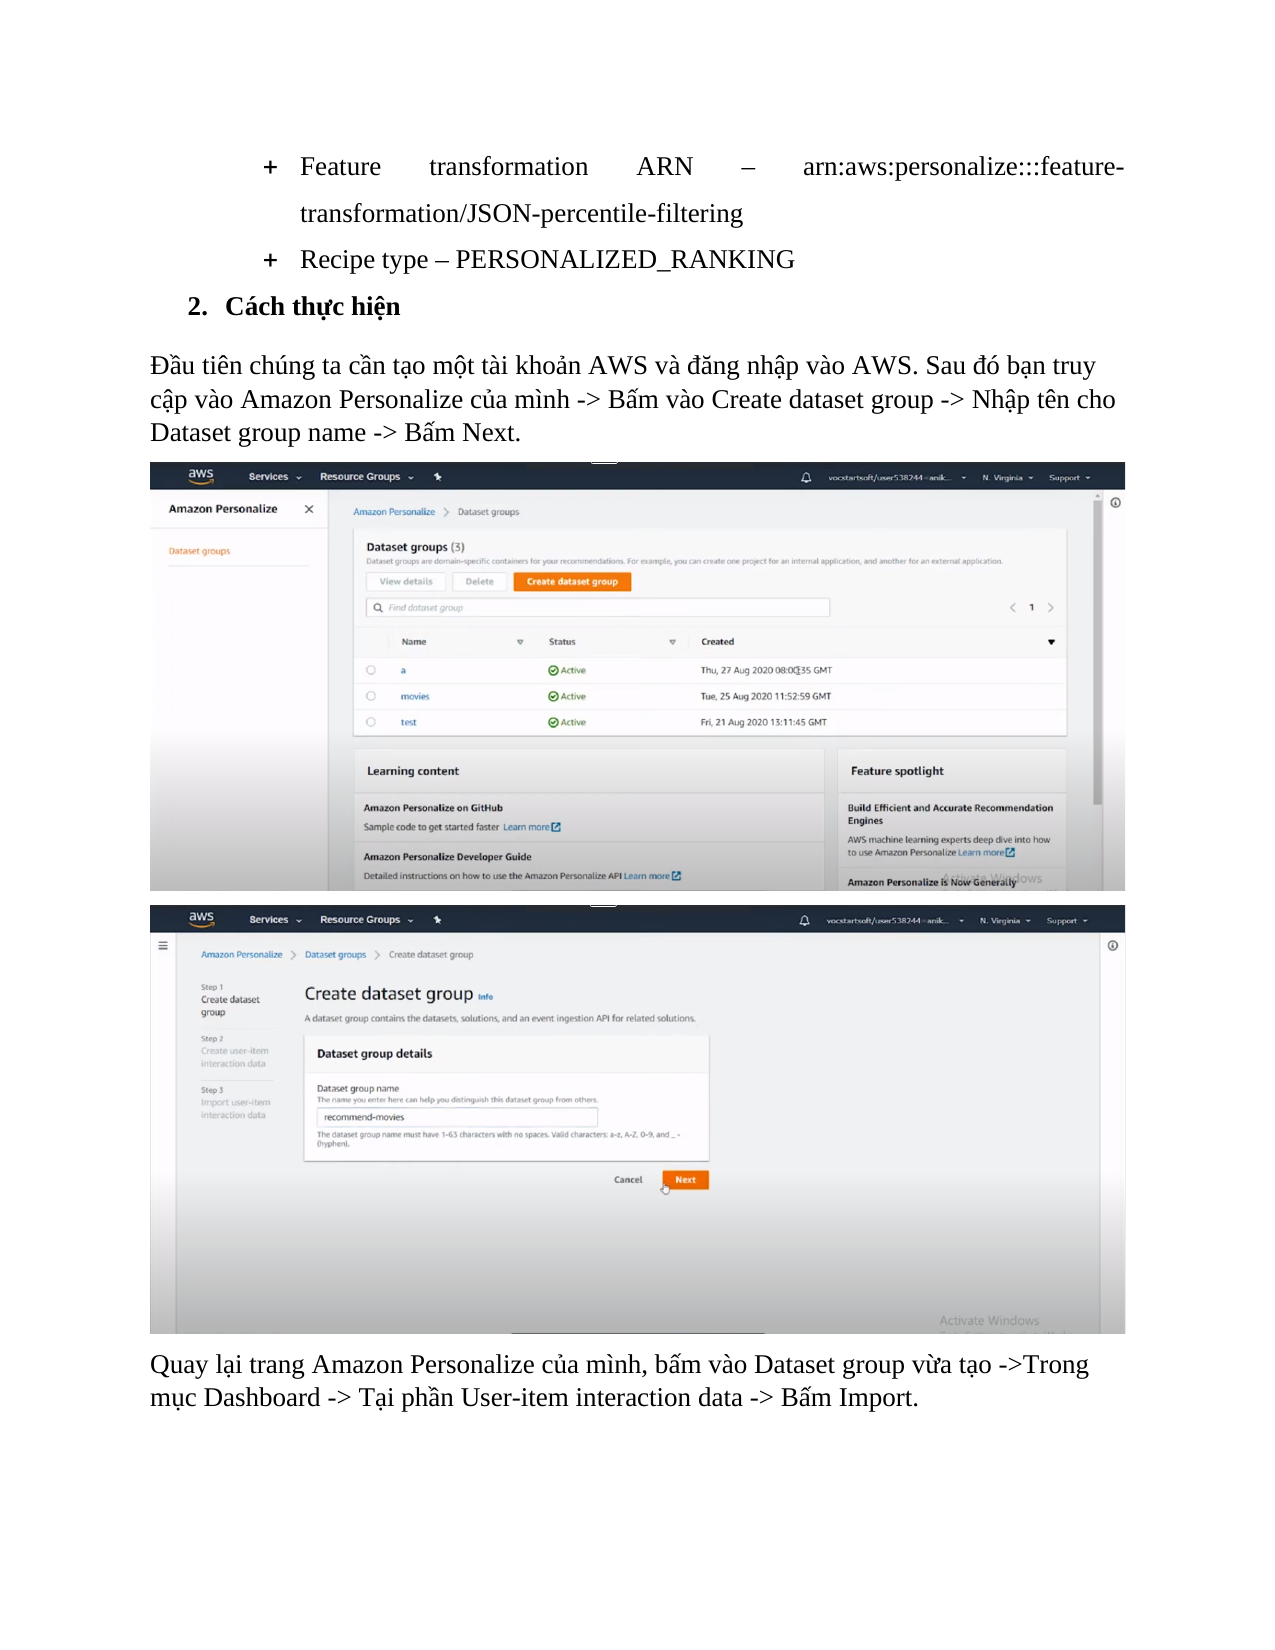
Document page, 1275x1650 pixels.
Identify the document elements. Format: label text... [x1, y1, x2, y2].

picture [150, 462, 1125, 891]
list Recipe type – PERSONALIZED_RANKING [262, 243, 1125, 275]
text Quay lại trang Amazon Personalize của mình, bấm vào Dataset group vừa tạo ->Trong mục Dashboard -> Tại phần User-item interaction data -> Bấm Import. [150, 1348, 1125, 1413]
picture [150, 905, 1125, 1334]
list Cách thực hiện [187, 290, 1125, 321]
text Đầu tiên chúng ta cần tạo một tài khoản AWS và đăng nhập vào AWS. Sau đó bạn truy cập vào Amazon Personalize của mình -> Bấm vào Create dataset group -> Nhập tên cho Dataset group name -> Bấm Next. [150, 349, 1125, 448]
list Feature transformation ARN – arn:aws:personalize:::feature-transformation/JSON-percentile-filtering [262, 150, 1125, 228]
